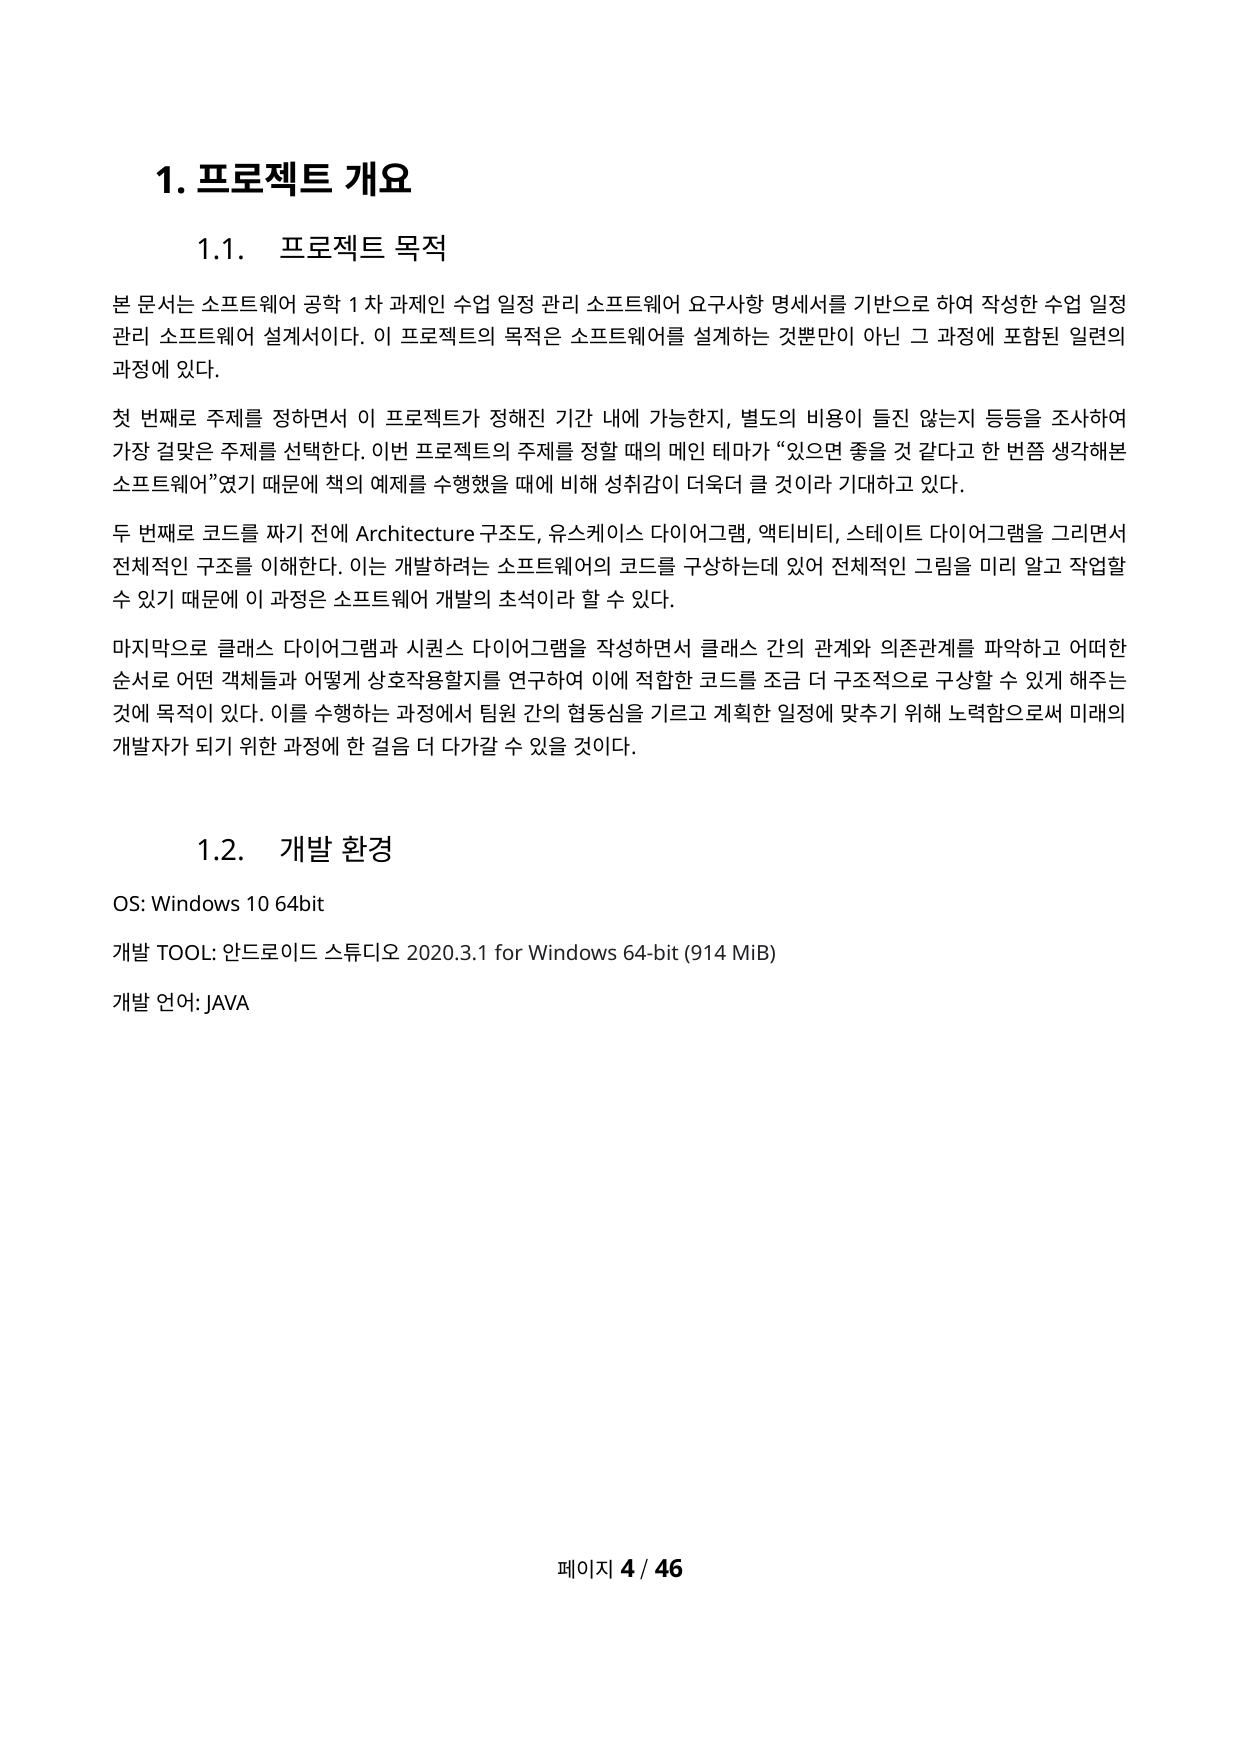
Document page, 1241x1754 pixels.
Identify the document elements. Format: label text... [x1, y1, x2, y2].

text 개발 언어: JAVA [112, 986, 1128, 1016]
text 첫 번째로 주제를 정하면서 이 프로젝트가 정해진 기간 내에 가능한지, 별도의 비용이 들진 않는지 등등을 조사하여 가장 걸맞은 주제를 선택한다. 이번 프로젝트의 주제를 정할 때의 메인 테마가 “있으면 좋을 것 같다고 한 번쯤 생각해본 소프트웨어”였기 때문에 책의 예제를 수행했을 때에 비해 성취감이 더욱더 클 것이라 기대하고 있다. [112, 403, 1128, 498]
text 본 문서는 소프트웨어 공학 1차 과제인 수업 일정 관리 소프트웨어 요구사항 명세서를 기반으로 하여 작성한 수업 일정 관리 소프트웨어 설계서이다. 이 프로젝트의 목적은 소프트웨어를 설계하는 것뿐만이 아닌 그 과정에 포함된 일련의 과정에 있다. [112, 288, 1128, 383]
list 프로젝트 개요 [154, 150, 1128, 204]
text 마지막으로 클래스 다이어그램과 시퀀스 다이어그램을 작성하면서 클래스 간의 관계와 의존관계를 파악하고 어떠한 순서로 어떤 객체들과 어떻게 상호작용할지를 연구하여 이에 적합한 코드를 조금 더 구조적으로 구상할 수 있게 해주는 것에 목적이 있다. 이를 수행하는 과정에서 팀원 간의 협동심을 기르고 계획한 일정에 맞추기 위해 노력함으로써 미래의 개발자가 되기 위한 과정에 한 걸음 더 다가갈 수 있을 것이다. [112, 632, 1128, 760]
list 개발 환경 [196, 827, 1128, 869]
list 프로젝트 목적 [196, 225, 1128, 268]
text OS: Windows 10 64bit [112, 889, 1128, 918]
text 두 번째로 코드를 짜기 전에 Architecture구조도, 유스케이스 다이어그램, 액티비티, 스테이트 다이어그램을 그리면서 전체적인 구조를 이해한다. 이는 개발하려는 소프트웨어의 코드를 구상하는데 있어 전체적인 그림을 미리 알고 작업할 수 있기 때문에 이 과정은 소프트웨어 개발의 초석이라 할 수 있다. [112, 517, 1128, 613]
text 개발 TOOL: 안드로이드 스튜디오 2020.3.1 for Windows 64-bit (914 MiB) [112, 936, 1128, 967]
